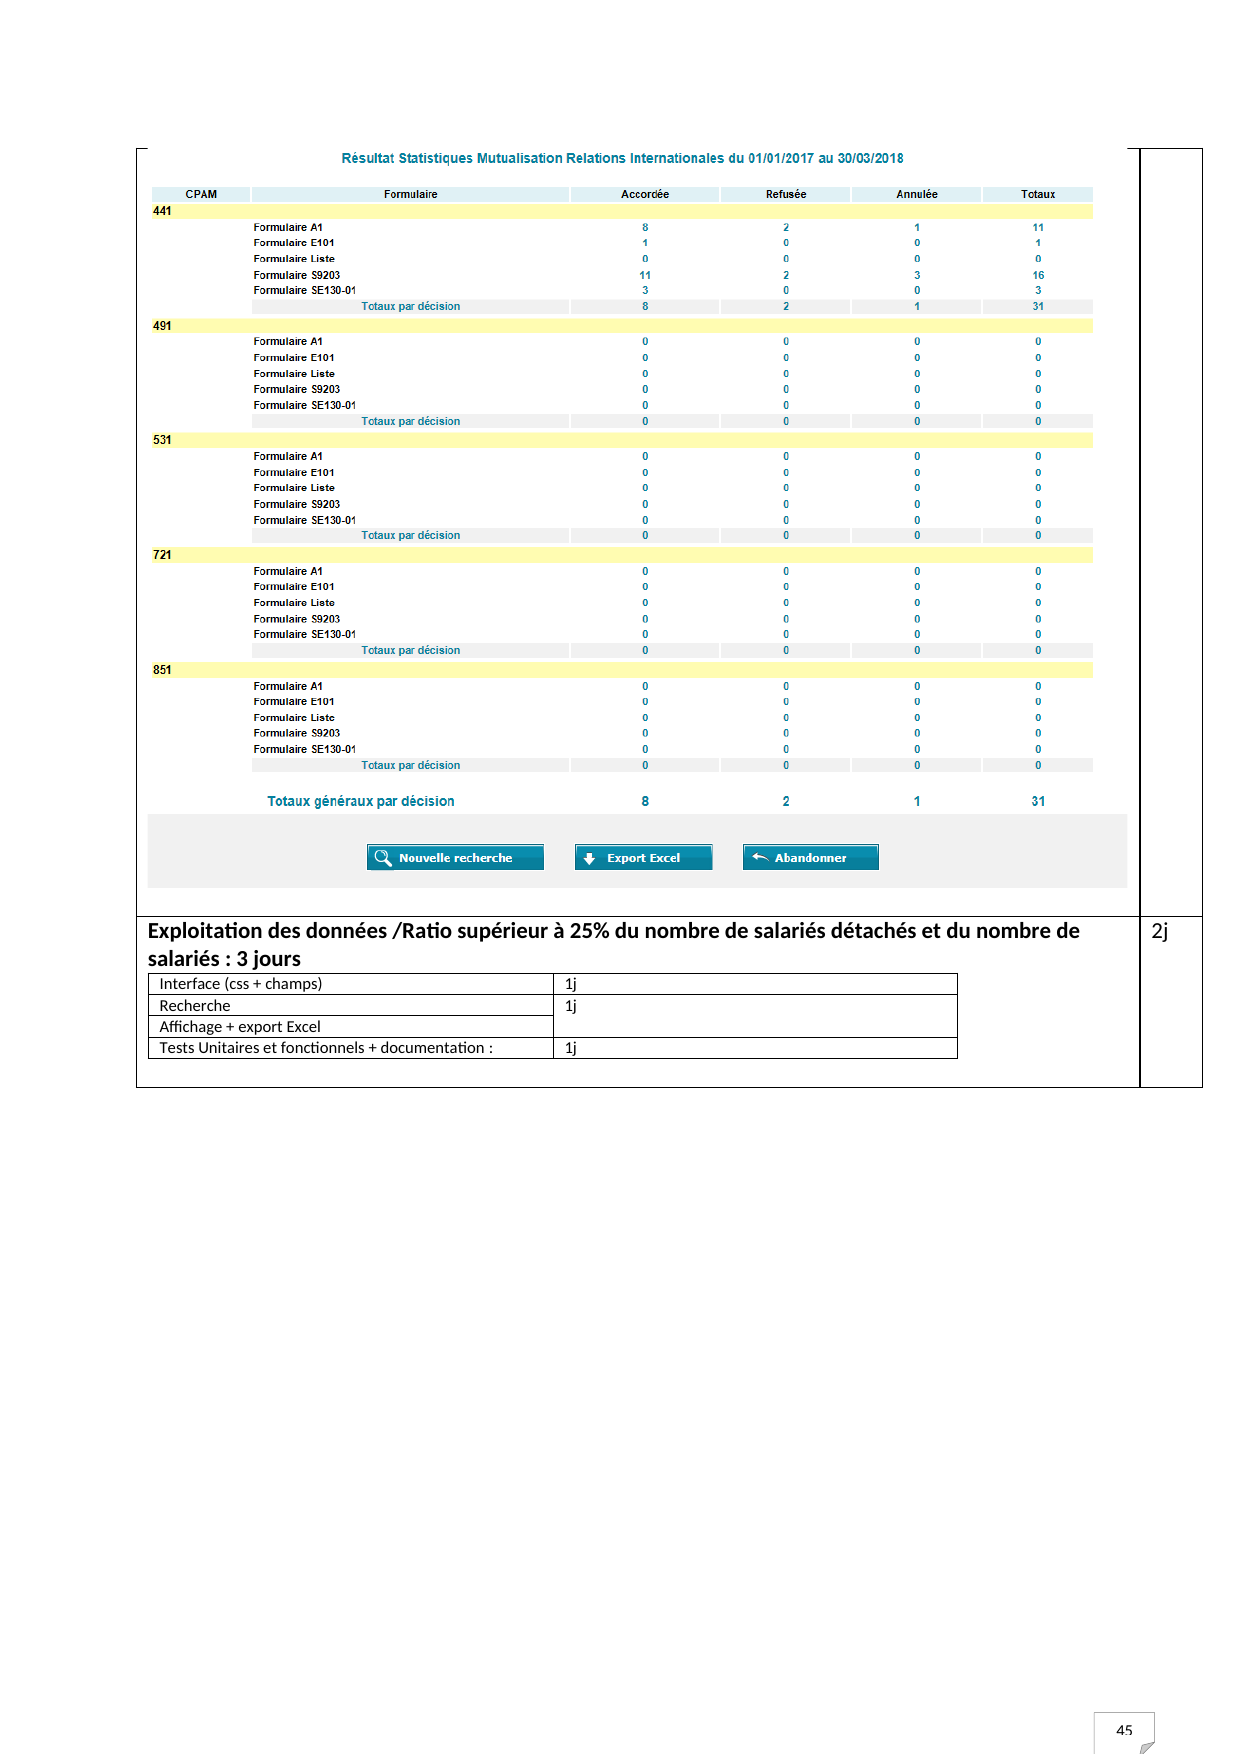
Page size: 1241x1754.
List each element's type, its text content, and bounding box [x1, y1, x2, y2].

picture [147, 148, 1128, 888]
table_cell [137, 149, 1139, 916]
table_cell [1141, 149, 1202, 916]
table_cell Exploitation des données /Ratio supérieur à 25% du nombre de salariés détachés et du nombre de salariés : 3 jours [137, 917, 1139, 1087]
table_cell 2j [1141, 917, 1202, 1087]
